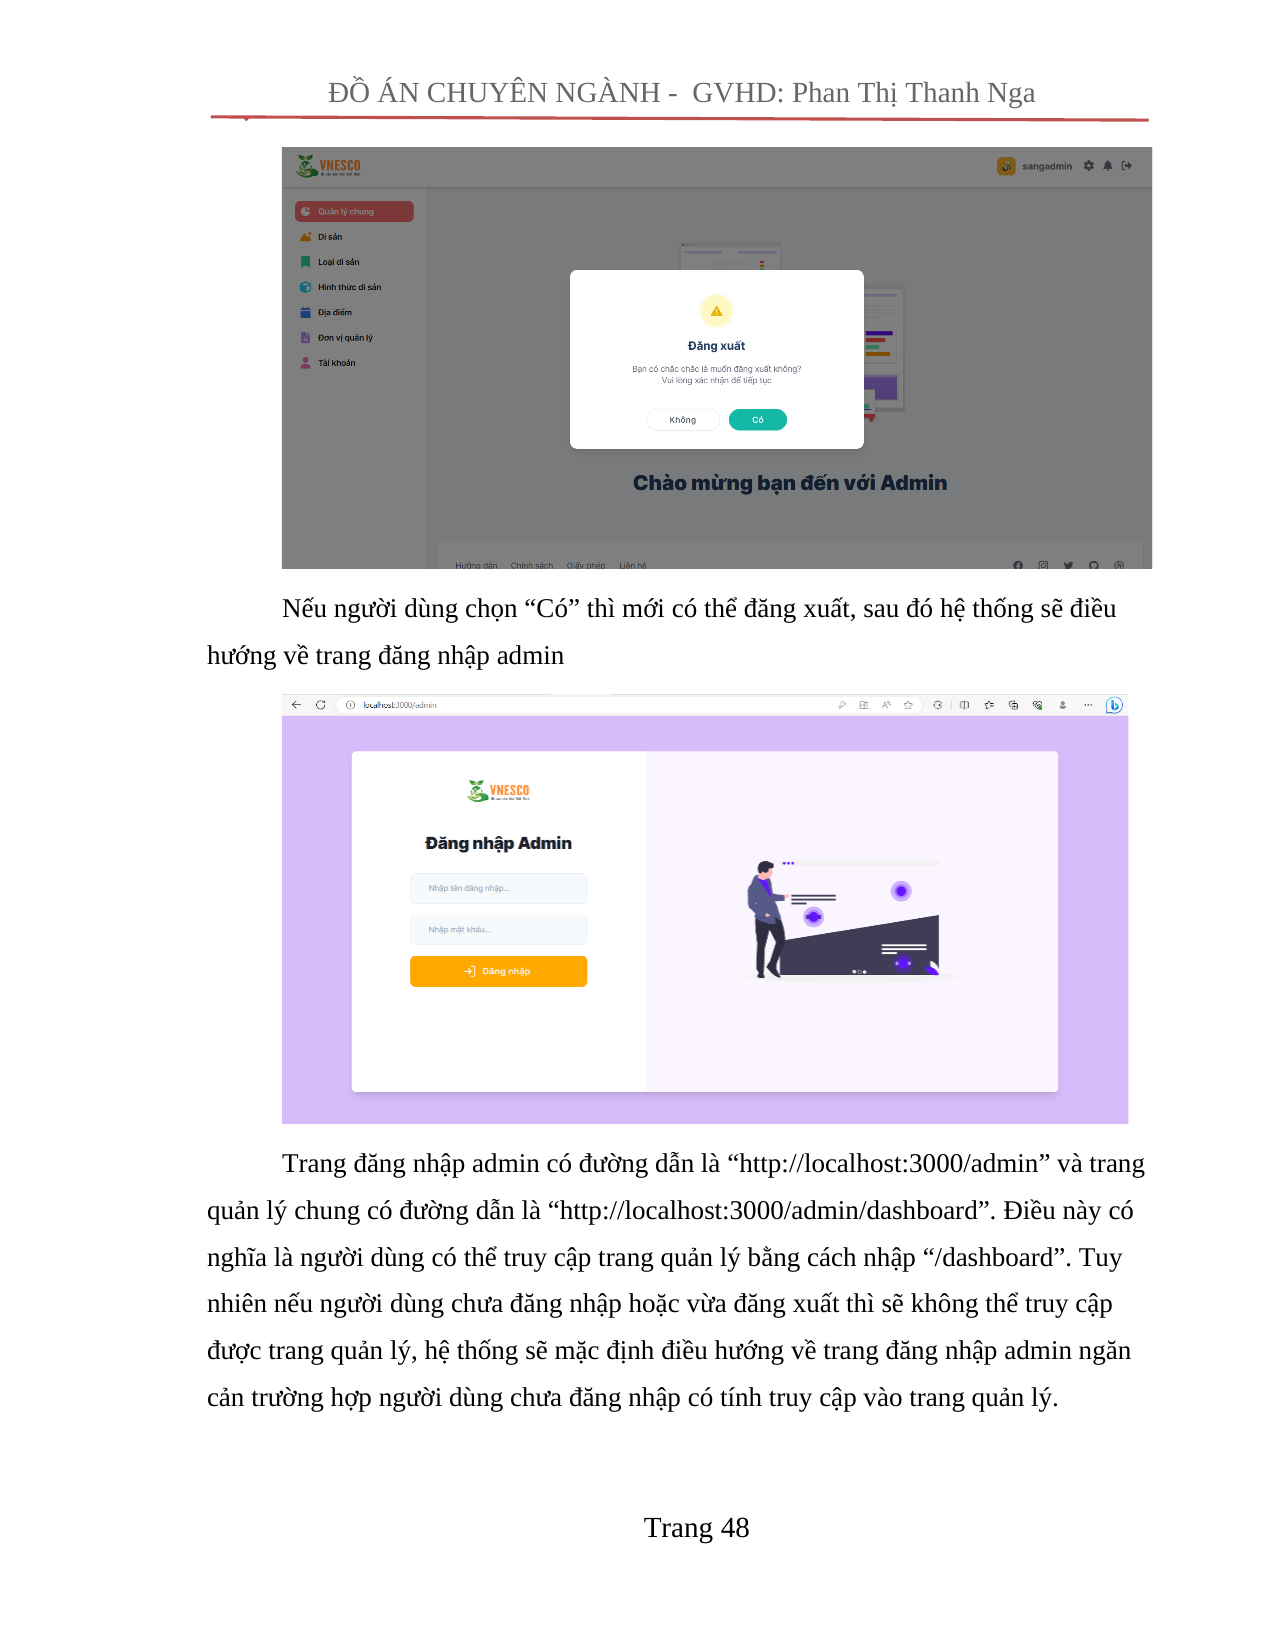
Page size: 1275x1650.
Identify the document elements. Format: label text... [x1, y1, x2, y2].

text Trang đăng nhập admin có đường dẫn là “http://localhost:3000/admin” và trang quản lý chung có đường dẫn là “http://localhost:3000/admin/dashboard”. Điều này có nghĩa là người dùng có thể truy cập trang quản lý bằng cách nhập “/dashboard”. Tuy nhiên nếu người dùng chưa đăng nhập hoặc vừa đăng xuất thì sẽ không thể truy cập được trang quản lý, hệ thống sẽ mặc định điều hướng về trang đăng nhập admin ngăn cản trường hợp người dùng chưa đăng nhập có tính truy cập vào trang quản lý. [207, 1148, 1157, 1412]
text Nếu người dùng chọn “Có” thì mới có thể đăng xuất, sau đó hệ thống sẽ điều hướng về trang đăng nhập admin [207, 593, 1157, 670]
picture [281, 147, 1161, 569]
picture [281, 694, 1129, 1124]
